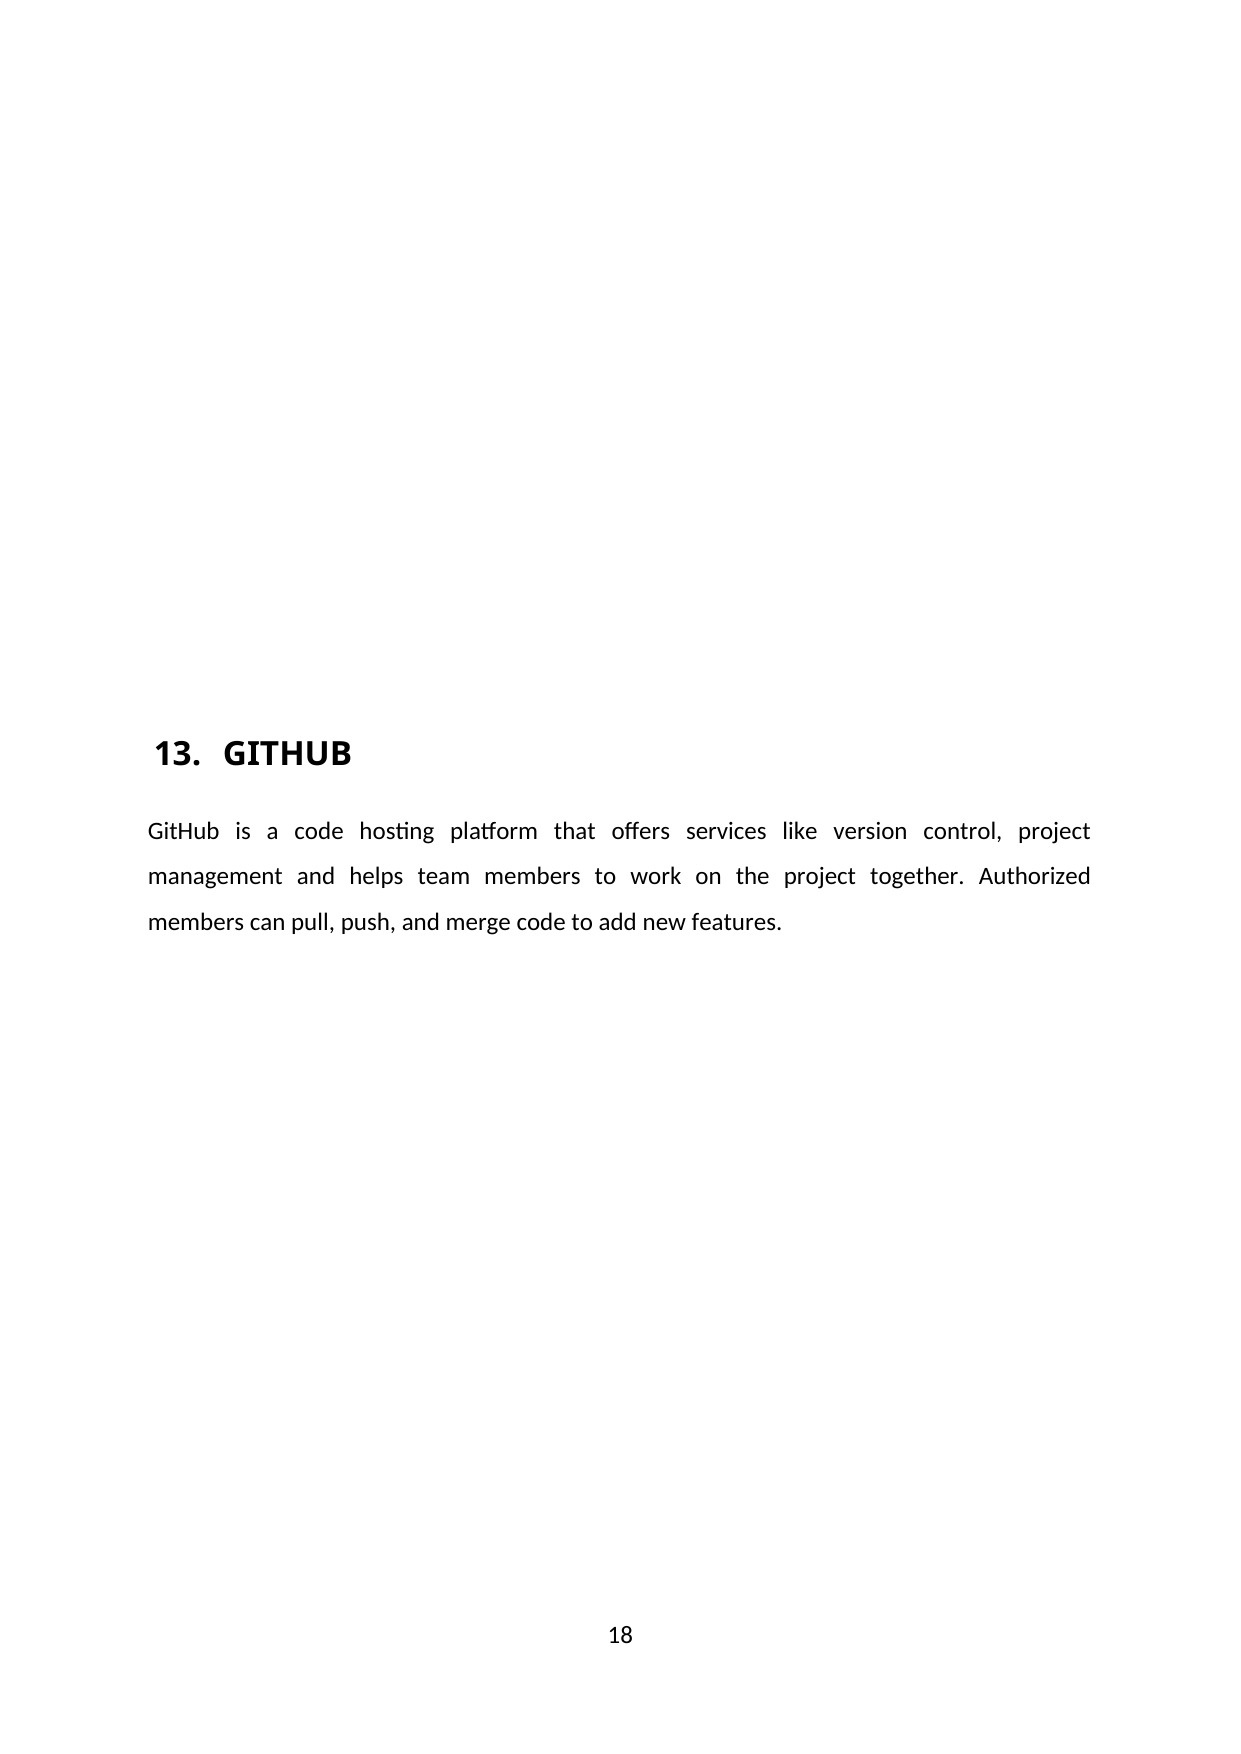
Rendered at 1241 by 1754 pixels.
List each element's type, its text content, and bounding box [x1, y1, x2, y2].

subtitle GITHUB [153, 730, 1093, 775]
text GitHub is a code hosting platform that offers services like version control, project management and helps team members to work on the project together. Authorized members can pull, push, and merge code to add new features. [148, 815, 1093, 937]
